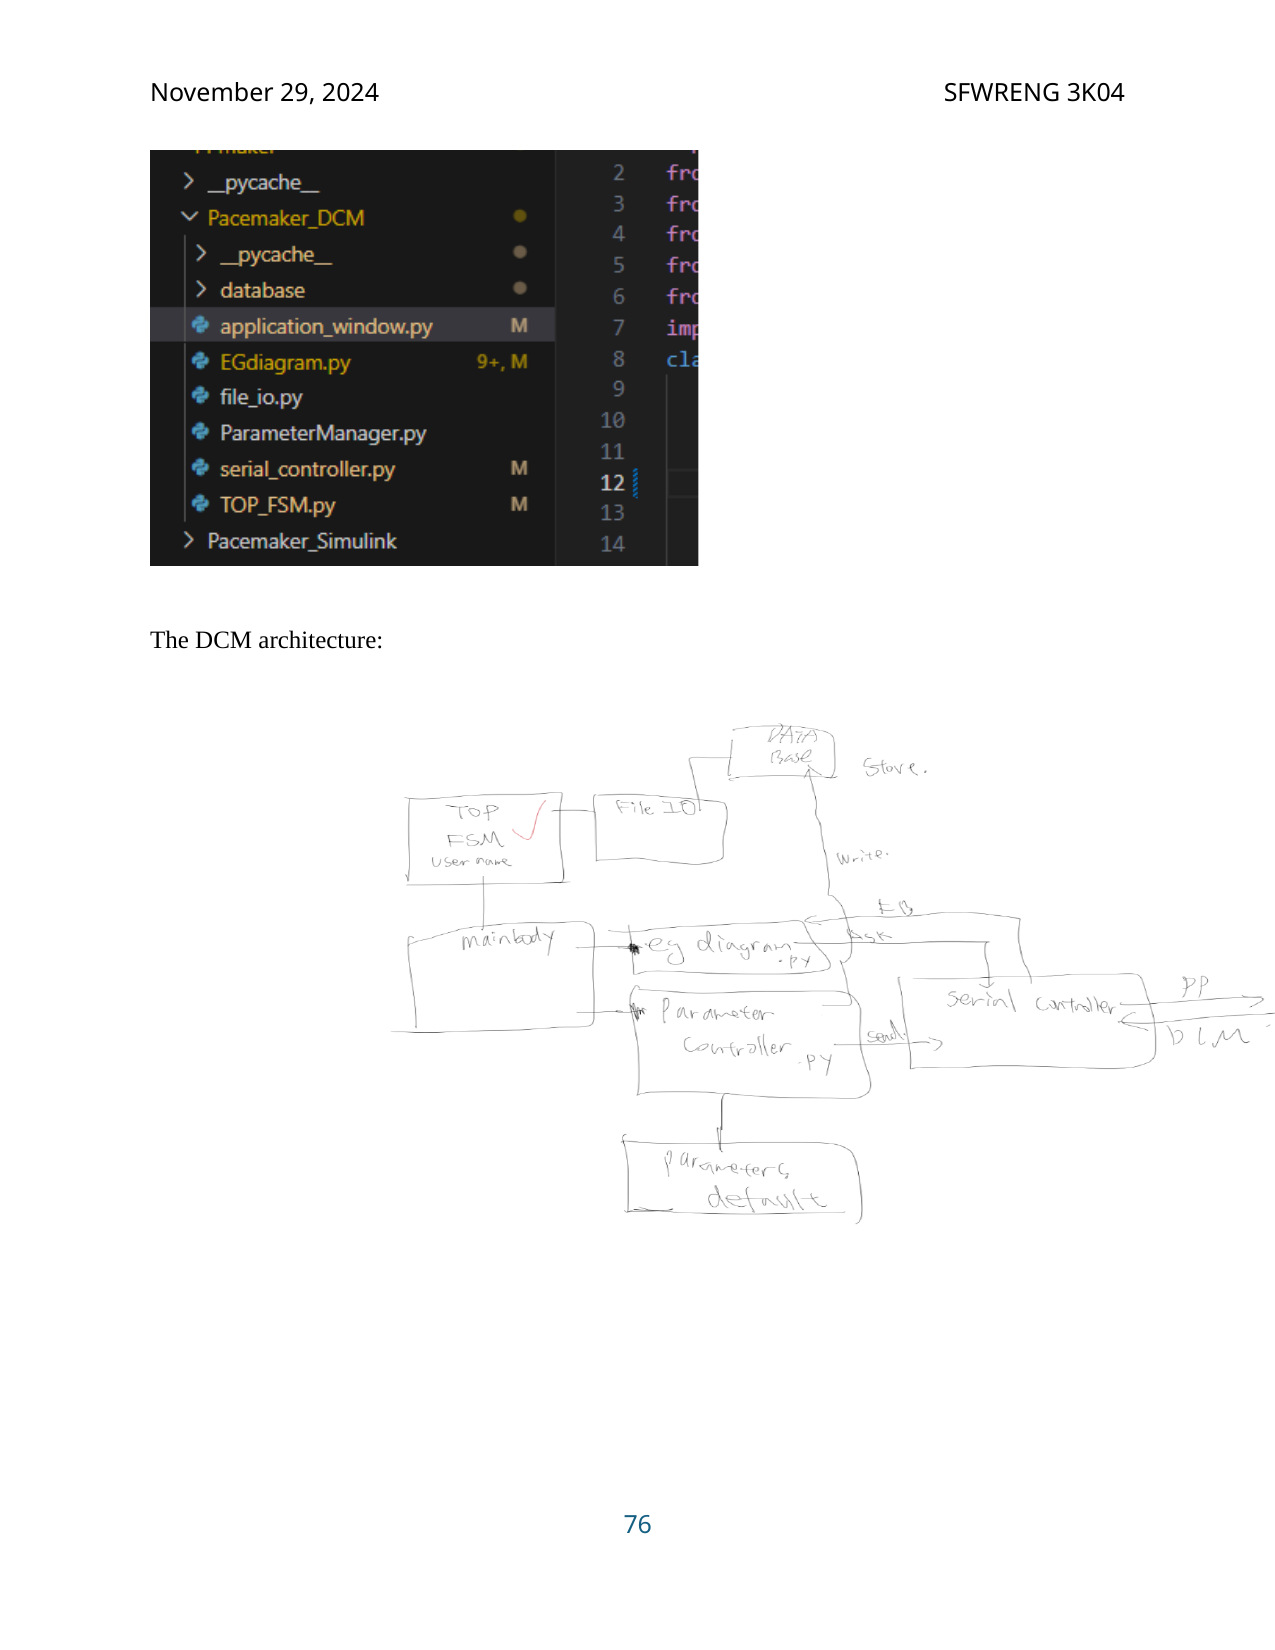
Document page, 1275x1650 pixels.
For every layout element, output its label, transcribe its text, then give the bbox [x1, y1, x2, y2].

picture [150, 150, 699, 566]
picture [359, 708, 1275, 1234]
text The DCM architecture: [150, 625, 1125, 653]
